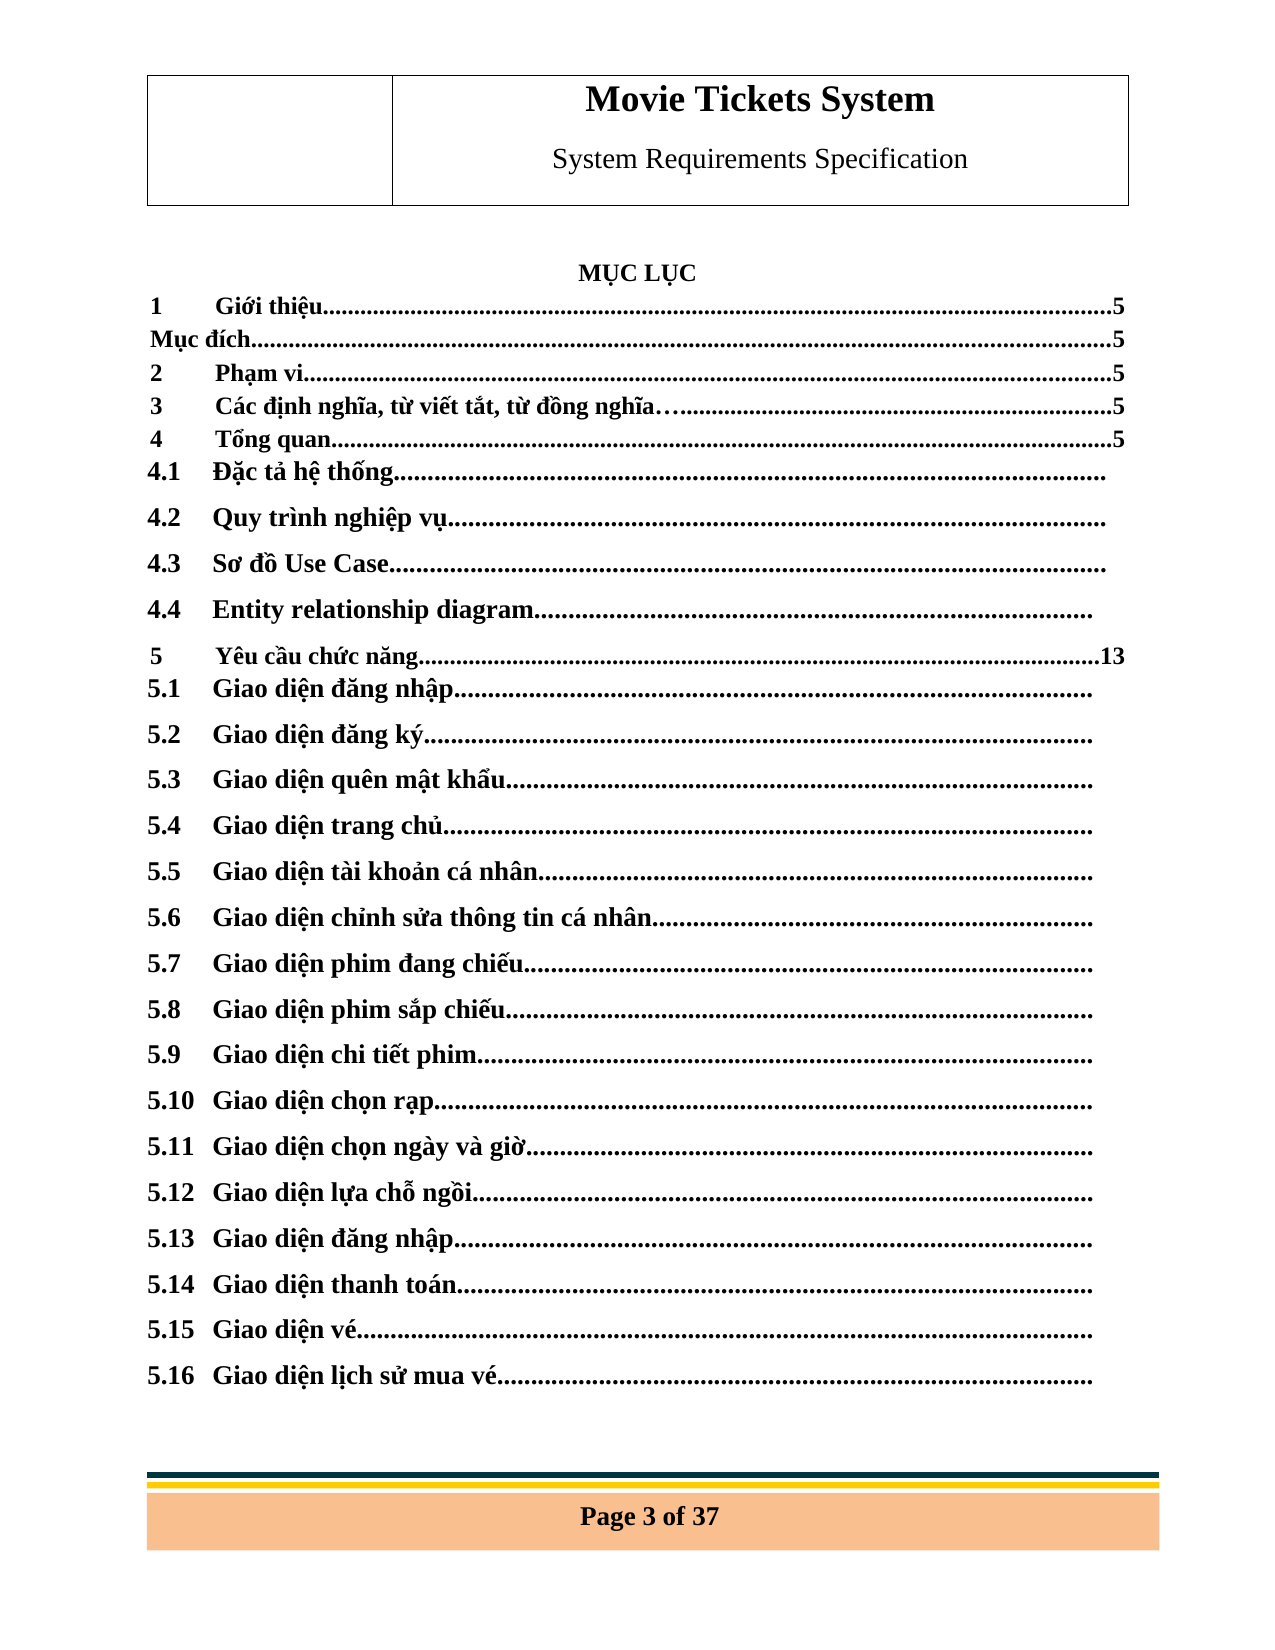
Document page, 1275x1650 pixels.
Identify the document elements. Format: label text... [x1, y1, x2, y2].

text 1 Giới thiệu 5 [147, 286, 1128, 320]
text Mục đích 5 [147, 320, 1128, 353]
text 5.4 Giao diện trang chủ 17 [147, 807, 1053, 841]
text 5.16 Giao diện lịch sử mua vé 26 [147, 1357, 1053, 1391]
text 5.13 Giao diện đăng nhập 24 [147, 1220, 1053, 1253]
text MỤC LỤC [147, 253, 1128, 286]
text 5.14 Giao diện thanh toán 25 [147, 1266, 1053, 1299]
text 5.15 Giao diện vé 25 [147, 1311, 1053, 1345]
text 4.1 Đặc tả hệ thống 5 [147, 453, 1053, 486]
text 2 Phạm vi 5 [147, 353, 1128, 386]
text 3 Các định nghĩa, từ viết tắt, từ đồng nghĩa… 5 [147, 386, 1128, 420]
text 4.3 Sơ đồ Use Case 7 [147, 545, 1053, 578]
text 5.1 Giao diện đăng nhập 14 [147, 670, 1053, 703]
text 5.5 Giao diện tài khoản cá nhân 18 [147, 853, 1053, 886]
text 5.10 Giao diện chọn rạp 22 [147, 1082, 1053, 1116]
text 4.2 Quy trình nghiệp vụ 6 [147, 499, 1053, 532]
text 5.8 Giao diện phim sắp chiếu 19 [147, 991, 1053, 1024]
text 5.2 Giao diện đăng ký 15 [147, 716, 1053, 749]
text 4 Tổng quan 5 [147, 420, 1128, 453]
text 5.6 Giao diện chỉnh sửa thông tin cá nhân 18 [147, 899, 1053, 932]
text 5.11 Giao diện chọn ngày và giờ 22 [147, 1128, 1053, 1161]
text 5.3 Giao diện quên mật khẩu 16 [147, 761, 1053, 795]
text 5 Yêu cầu chức năng 13 [147, 636, 1128, 670]
text 5.9 Giao diện chi tiết phim 20 [147, 1036, 1053, 1070]
text 5.12 Giao diện lựa chỗ ngồi 23 [147, 1174, 1053, 1207]
text 5.7 Giao diện phim đang chiếu 19 [147, 945, 1053, 978]
text 4.4 Entity relationship diagram 11 [147, 591, 1053, 624]
